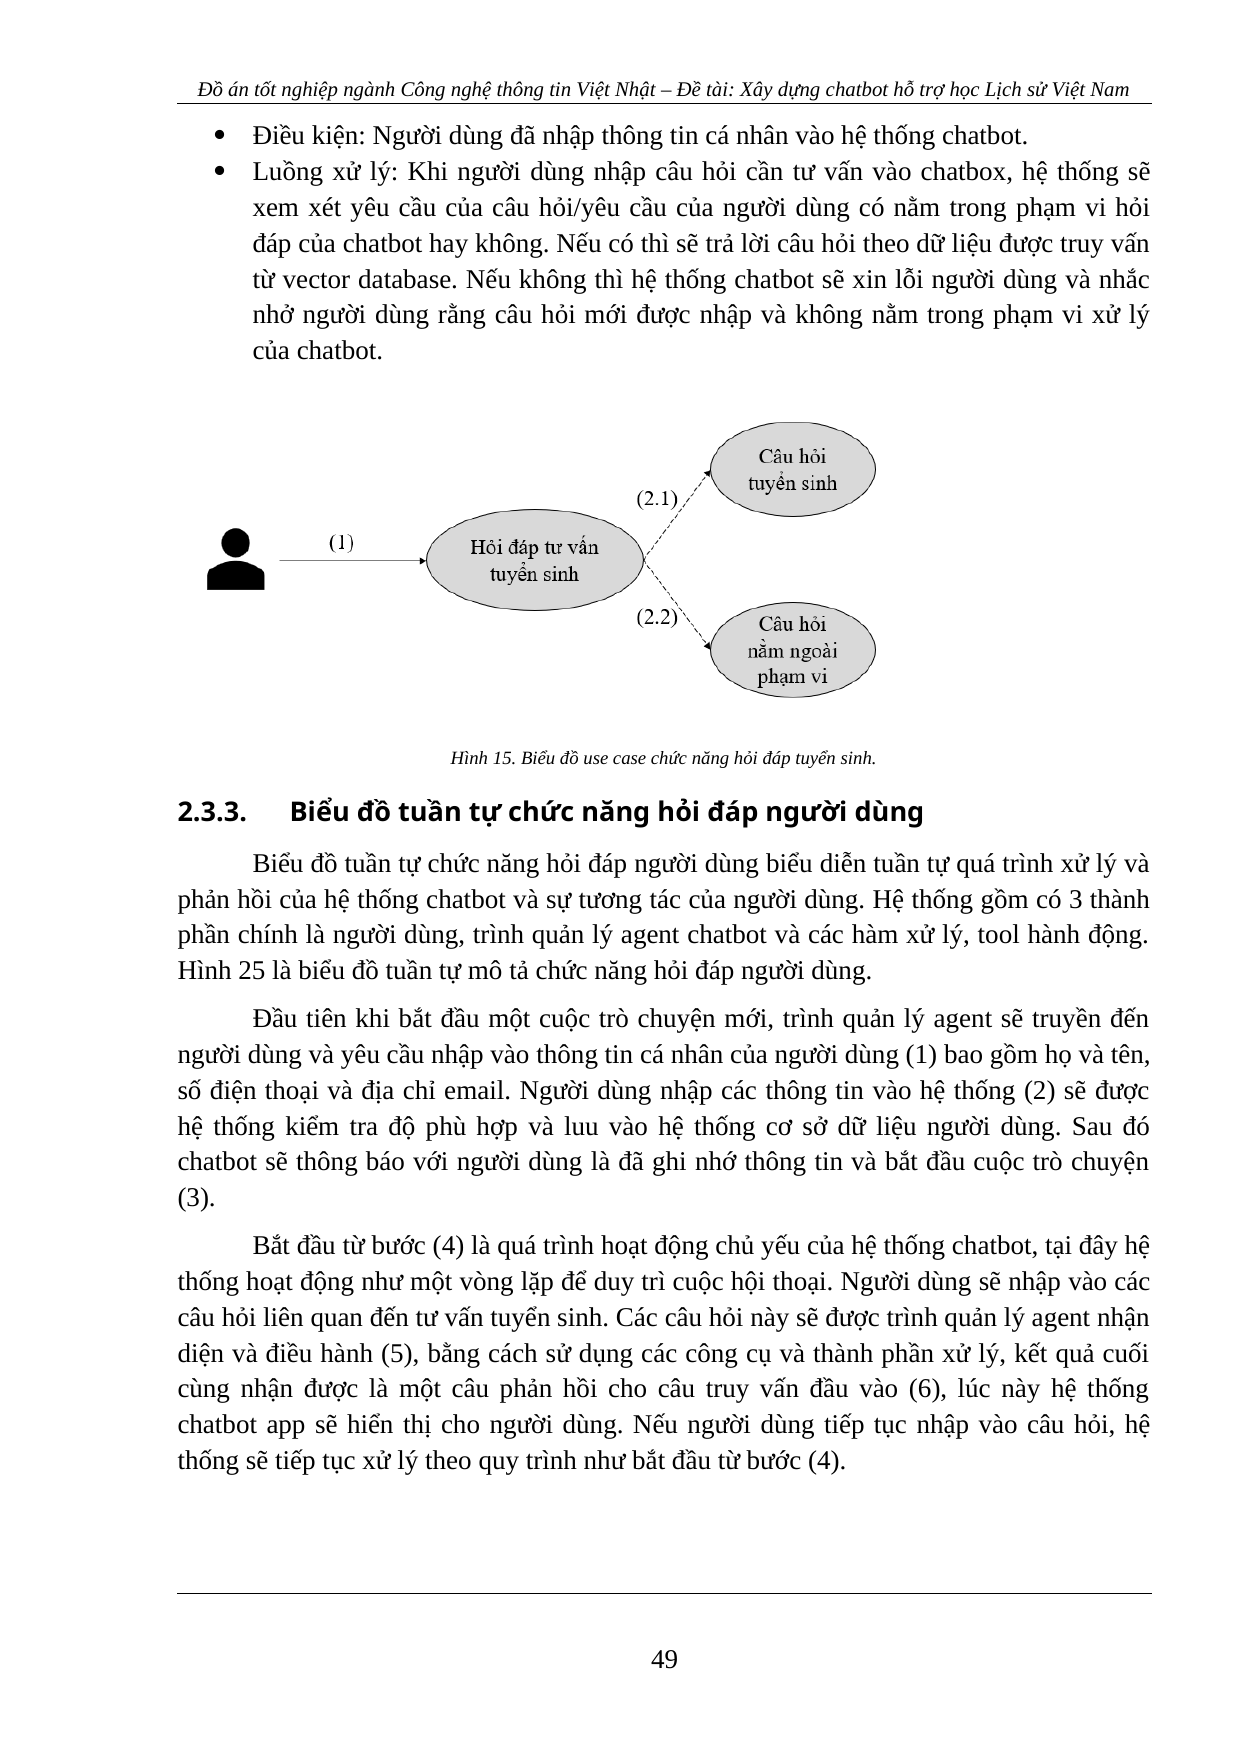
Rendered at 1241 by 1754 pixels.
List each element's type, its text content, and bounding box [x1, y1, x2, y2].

text Bắt đầu từ bước (4) là quá trình hoạt động chủ yếu của hệ thống chatbot, tại đây hệ thống hoạt động như một vòng lặp để duy trì cuộc hội thoại. Người dùng sẽ nhập vào các câu hỏi liên quan đến tư vấn tuyển sinh. Các câu hỏi này sẽ được trình quản lý agent nhận diện và điều hành (5), bằng cách sử dụng các công cụ và thành phần xử lý, kết quả cuối cùng nhận được là một câu phản hồi cho câu truy vấn đầu vào (6), lúc này hệ thống chatbot app sẽ hiển thị cho người dùng. Nếu người dùng tiếp tục nhập vào câu hỏi, hệ thống sẽ tiếp tục xử lý theo quy trình như bắt đầu từ bước (4). [177, 1229, 1152, 1475]
list Điều kiện: Người dùng đã nhập thông tin cá nhân vào hệ thống chatbot. [215, 119, 1152, 151]
picture [177, 382, 932, 730]
text Đầu tiên khi bắt đầu một cuộc trò chuyện mới, trình quản lý agent sẽ truyền đến người dùng và yêu cầu nhập vào thông tin cá nhân của người dùng (1) bao gồm họ và tên, số điện thoại và địa chỉ email. Người dùng nhập các thông tin vào hệ thống (2) sẽ được hệ thống kiểm tra độ phù hợp và luu vào hệ thống cơ sở dữ liệu người dùng. Sau đó chatbot sẽ thông báo với người dùng là đã ghi nhớ thông tin và bắt đầu cuộc trò chuyện (3). [177, 1003, 1152, 1212]
list Luồng xử lý: Khi người dùng nhập câu hỏi cần tư vấn vào chatbox, hệ thống sẽ xem xét yêu cầu của câu hỏi/yêu cầu của người dùng có nằm trong phạm vi hỏi đáp của chatbot hay không. Nếu có thì sẽ trả lời câu hỏi theo dữ liệu được truy vấn từ vector database. Nếu không thì hệ thống chatbot sẽ xin lỗi người dùng và nhắc nhở người dùng rằng câu hỏi mới được nhập và không nằm trong phạm vi xử lý của chatbot. [215, 155, 1152, 365]
text Biểu đồ tuần tự chức năng hỏi đáp người dùng biểu diễn tuần tự quá trình xử lý và phản hồi của hệ thống chatbot và sự tương tác của người dùng. Hệ thống gồm có 3 thành phần chính là người dùng, trình quản lý agent chatbot và các hàm xử lý, tool hành động. Hình 25 là biểu đồ tuần tự mô tả chức năng hỏi đáp người dùng. [177, 847, 1152, 986]
subtitle Biểu đồ tuần tự chức năng hỏi đáp người dùng [177, 792, 1152, 829]
